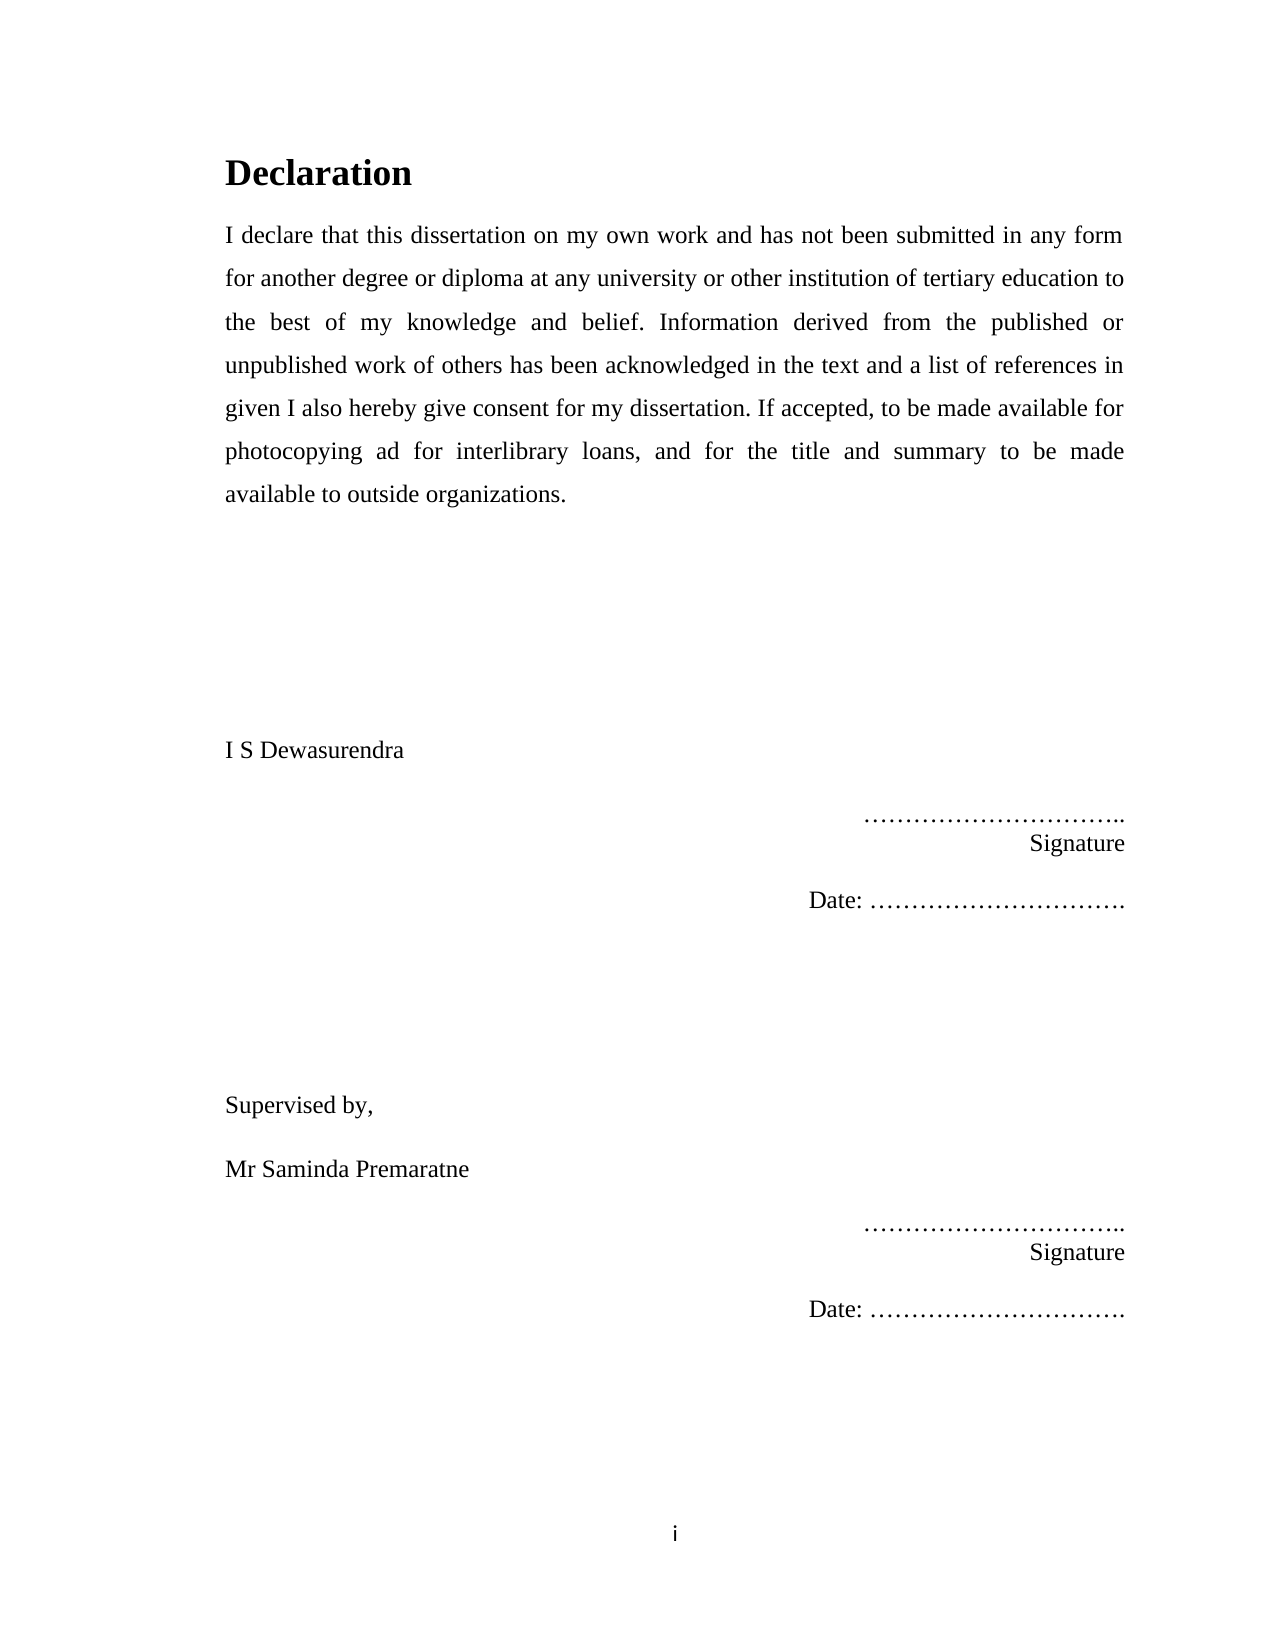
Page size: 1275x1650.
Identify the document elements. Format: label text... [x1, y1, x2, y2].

text Supervised by, [225, 1090, 1125, 1119]
text Signature [225, 828, 1125, 856]
text Declaration [225, 150, 1125, 193]
text Date: …………………………. [225, 885, 1125, 914]
text I declare that this dissertation on my own work and has not been submitted in any form for another degree or diploma at any university or other institution of tertiary education to the best of my knowledge and belief. Information derived from the published or unpublished work of others has been acknowledged in the text and a list of references in given I also hereby give consent for my dissertation. If accepted, to be made available for photocopying ad for interlibrary loans, and for the title and summary to be made available to outside organizations. [225, 220, 1125, 508]
text I S Dewasurendra [225, 735, 1125, 764]
text ………………………….. [225, 1208, 1125, 1237]
text Signature [225, 1237, 1125, 1265]
text Mr Saminda Premaratne [225, 1154, 1125, 1183]
text Date: …………………………. [225, 1294, 1125, 1323]
text ………………………….. [225, 799, 1125, 828]
